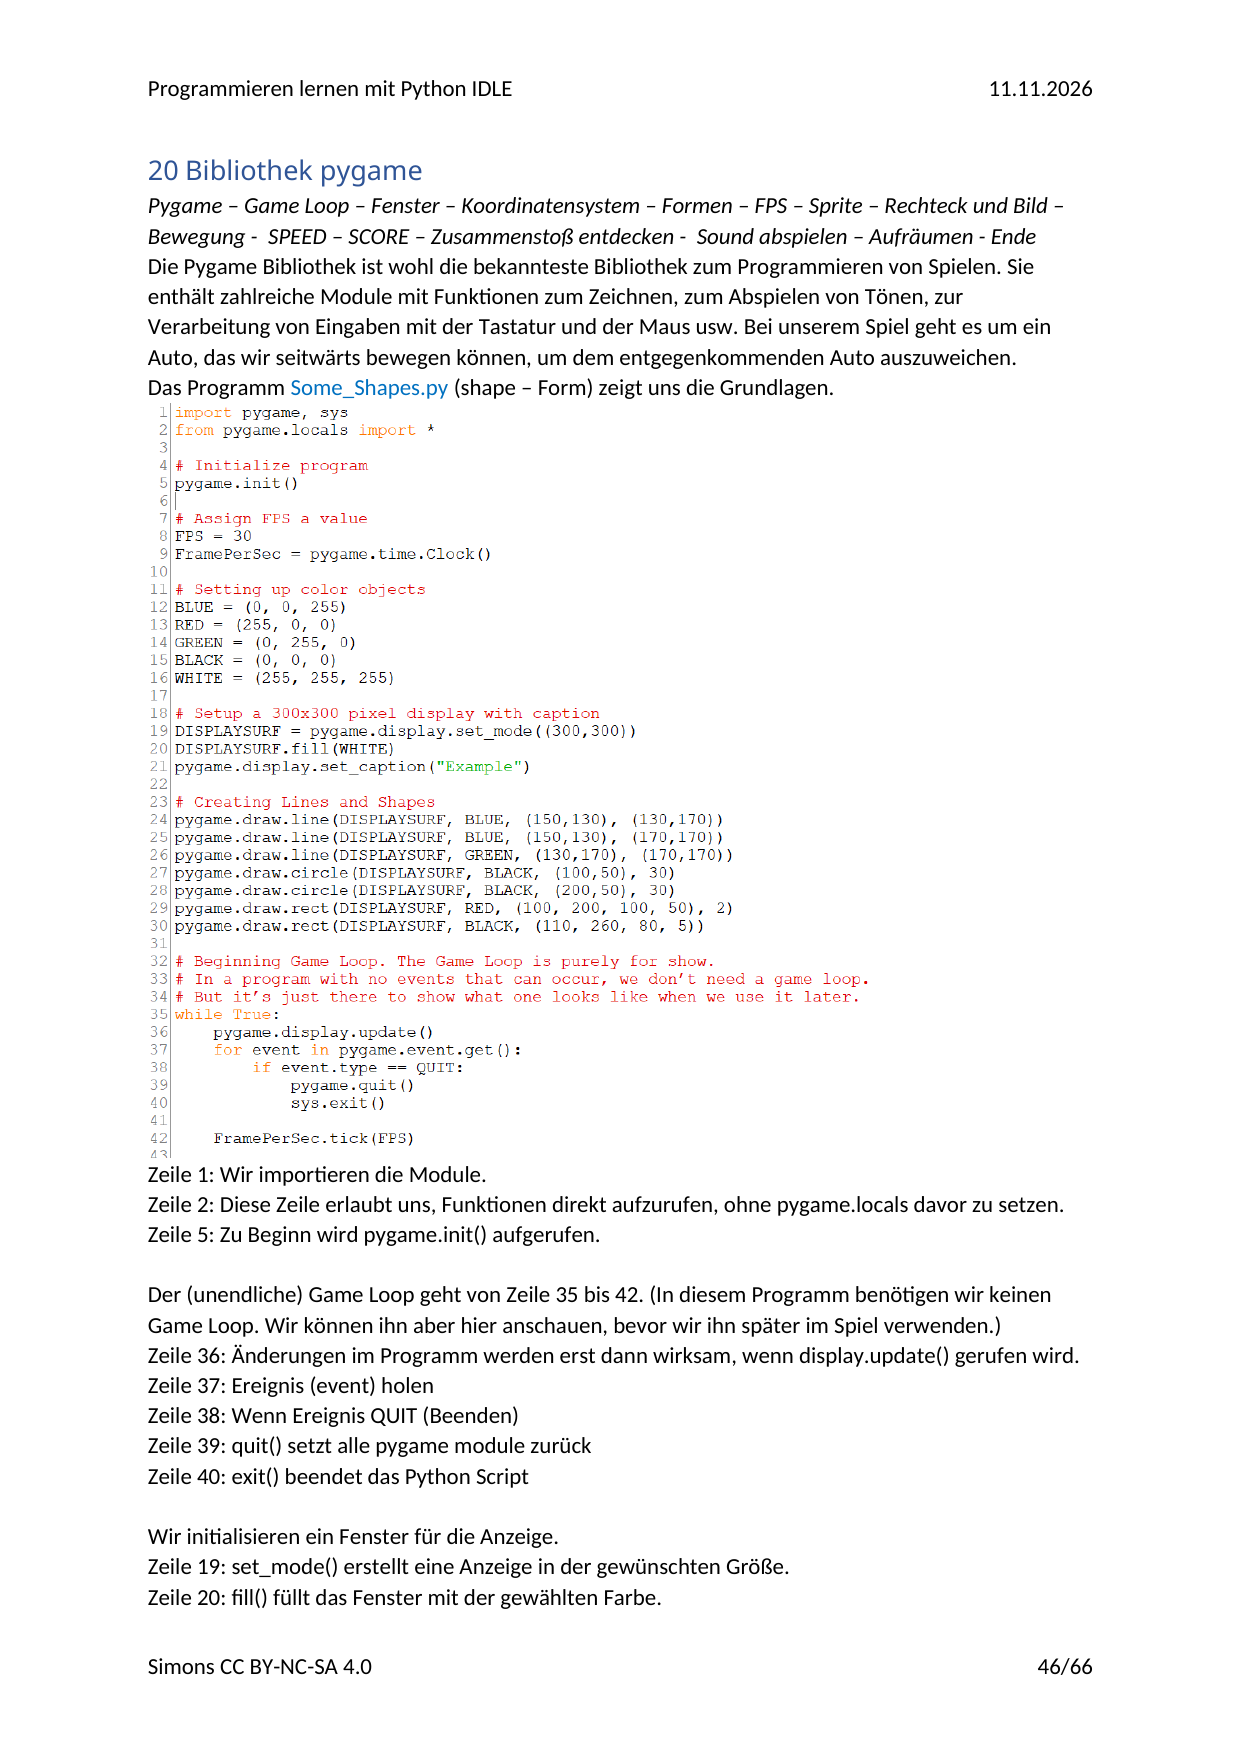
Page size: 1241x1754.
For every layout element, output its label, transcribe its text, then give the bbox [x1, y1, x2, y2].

text Zeile 2: Diese Zeile erlaubt uns, Funktionen direkt aufzurufen, ohne pygame.locals davor zu setzen. [148, 1190, 1092, 1218]
picture [147, 403, 901, 1158]
text Das Programm Some_Shapes.py (shape – Form) zeigt uns die Grundlagen. [148, 373, 1092, 401]
text Pygame – Game Loop – Fenster – Koordinatensystem – Formen – FPS – Sprite – Rechteck und Bild – Bewegung - SPEED – SCORE – Zusammenstoß entdecken - Sound abspielen – Aufräumen - Ende [148, 192, 1092, 250]
text Zeile 36: Änderungen im Programm werden erst dann wirksam, wenn display.update() gerufen wird. [148, 1341, 1092, 1369]
text Zeile 20: fill() füllt das Fenster mit der gewählten Farbe. [148, 1583, 1092, 1611]
text Zeile 40: exit() beendet das Python Script [148, 1462, 1092, 1490]
text Zeile 19: set_mode() erstellt eine Anzeige in der gewünschten Größe. [148, 1552, 1092, 1581]
text Der (unendliche) Game Loop geht von Zeile 35 bis 42. (In diesem Programm benötigen wir keinen Game Loop. Wir können ihn aber hier anschauen, bevor wir ihn später im Spiel verwenden.) [148, 1281, 1092, 1339]
subtitle Bibliothek pygame [148, 152, 1092, 189]
text Zeile 1: Wir importieren die Module. [148, 1160, 1092, 1188]
text Zeile 37: Ereignis (event) holen [148, 1371, 1092, 1399]
text Zeile 38: Wenn Ereignis QUIT (Beenden) [148, 1401, 1092, 1429]
text Zeile 5: Zu Beginn wird pygame.init() aufgerufen. [148, 1220, 1092, 1248]
text Zeile 39: quit() setzt alle pygame module zurück [148, 1432, 1092, 1460]
text Die Pygame Bibliothek ist wohl die bekannteste Bibliothek zum Programmieren von Spielen. Sie enthält zahlreiche Module mit Funktionen zum Zeichnen, zum Abspielen von Tönen, zur Verarbeitung von Eingaben mit der Tastatur und der Maus usw. Bei unserem Spiel geht es um ein Auto, das wir seitwärts bewegen können, um dem entgegenkommenden Auto auszuweichen. [148, 252, 1092, 371]
text Wir initialisieren ein Fenster für die Anzeige. [148, 1522, 1092, 1550]
